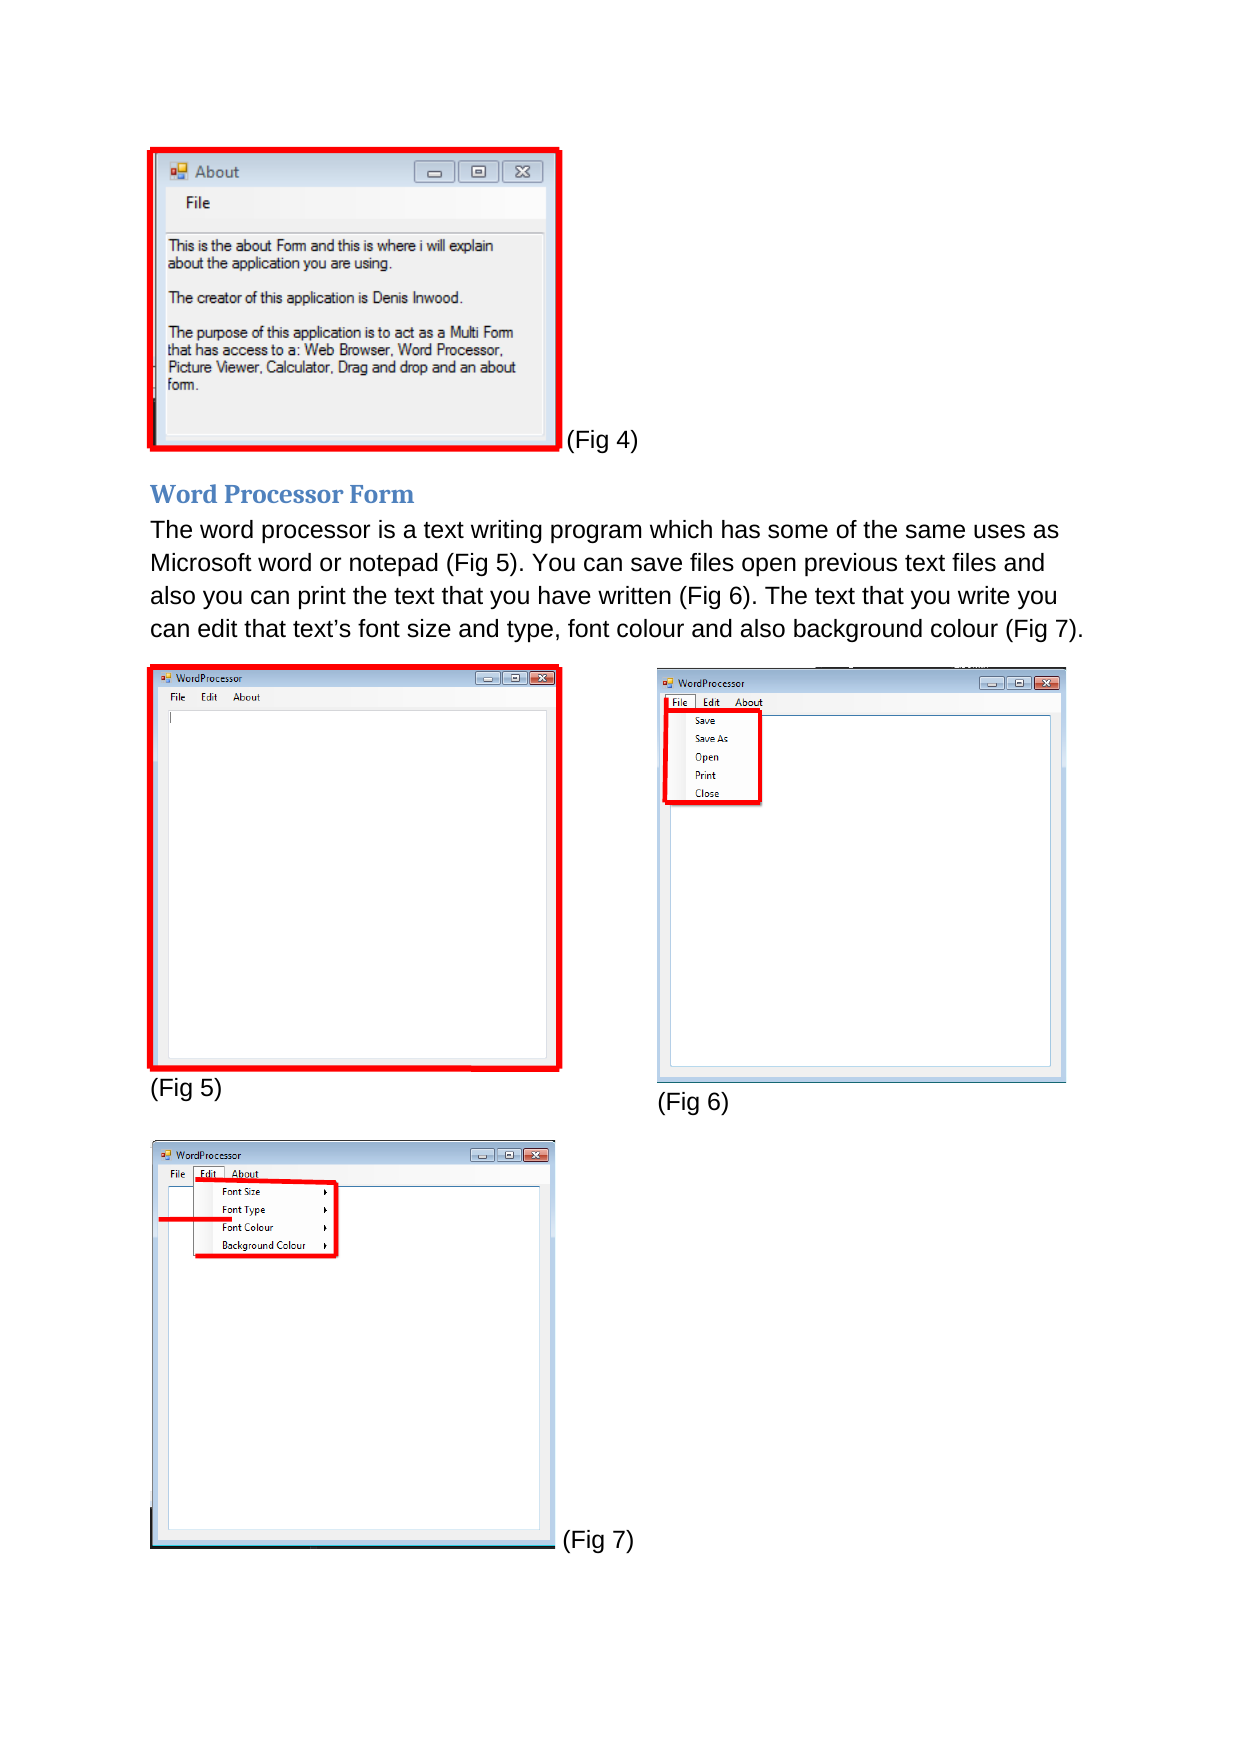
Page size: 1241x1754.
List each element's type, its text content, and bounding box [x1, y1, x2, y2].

picture [150, 1140, 556, 1549]
picture [154, 670, 556, 1065]
text The word processor is a text writing program which has some of the same uses as Microsoft word or notepad (Fig 5). You can save files open previous text files and also you can print the text that you have written (Fig 6). The text that you write you can edit that text’s font size and type, font colour and also background colour (Fig 7). [150, 515, 1090, 642]
picture [154, 154, 556, 445]
picture [657, 667, 1067, 1083]
subtitle Word Processor Form [150, 479, 1090, 510]
